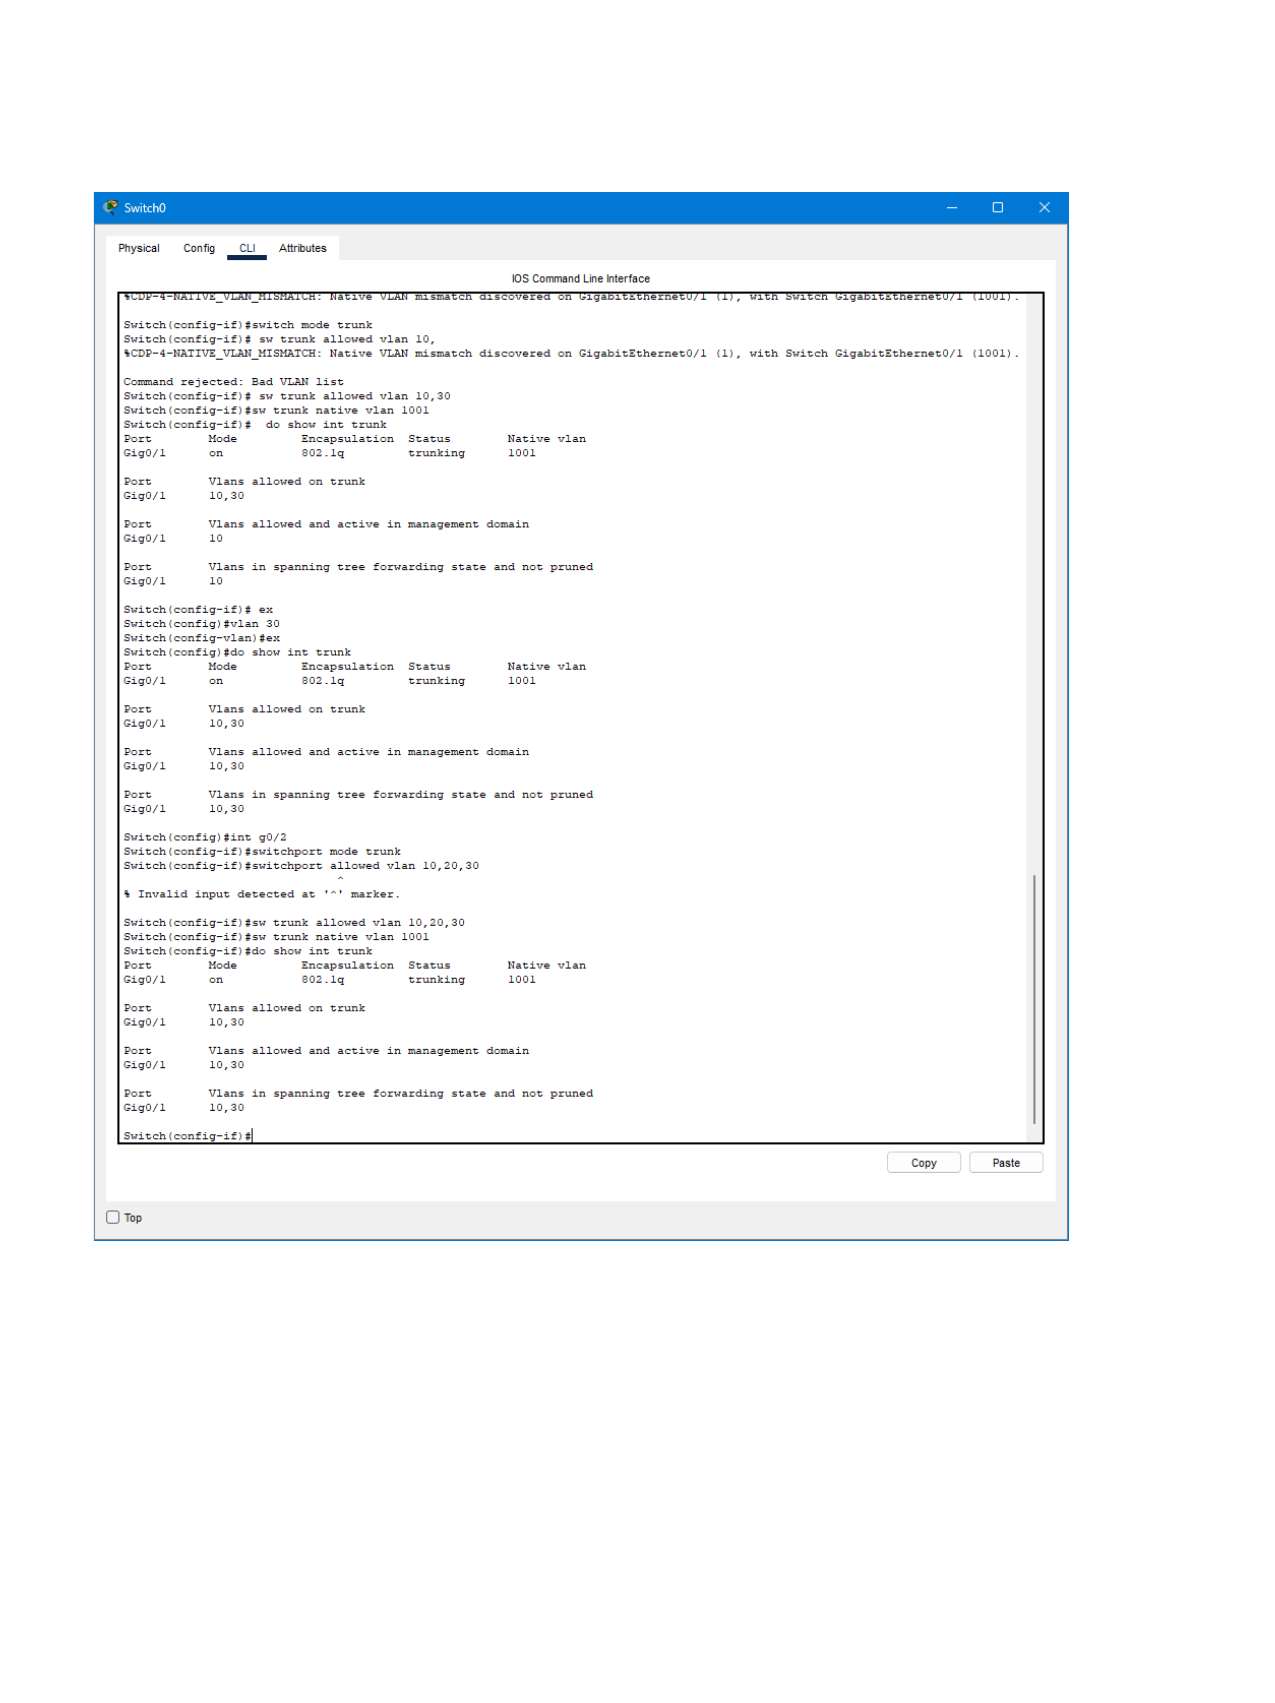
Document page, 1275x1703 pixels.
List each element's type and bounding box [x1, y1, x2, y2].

picture [93, 192, 1069, 1241]
